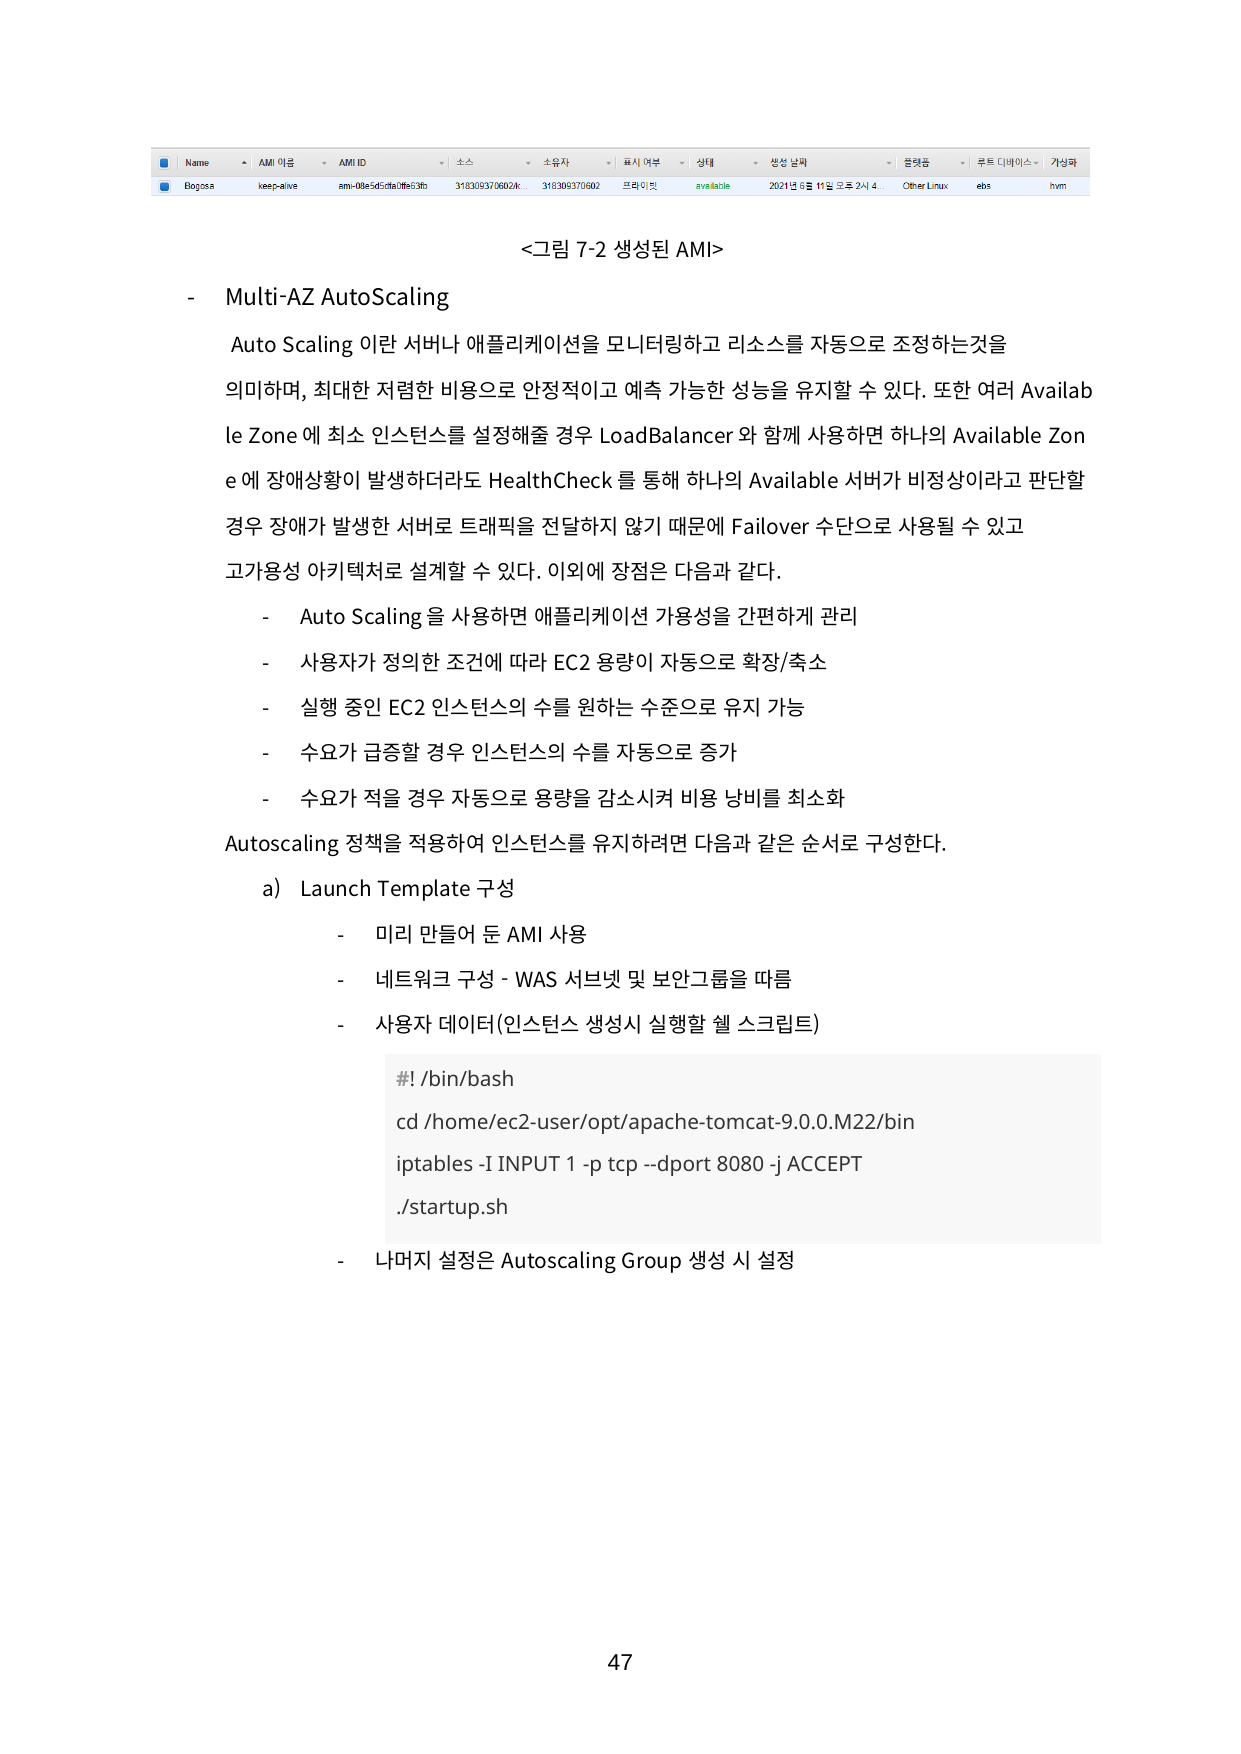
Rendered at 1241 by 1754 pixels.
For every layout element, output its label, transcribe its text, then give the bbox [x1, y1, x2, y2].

list 사용자가 정의한 조건에 따라 EC2 용량이 자동으로 확장/축소 [262, 646, 1094, 676]
list 나머지 설정은 Autoscaling Group 생성 시 설정 [337, 1244, 1094, 1274]
list Launch Template 구성 [262, 872, 1094, 903]
list 네트워크 구성 - WAS 서브넷 및 보안그룹을 따름 [337, 963, 1094, 993]
text <그림 7-2 생성된 AMI> [150, 234, 1094, 264]
picture [150, 147, 1091, 221]
text Auto Scaling 이란 서버나 애플리케이션을 모니터링하고 리소스를 자동으로 조정하는것을 의미하며, 최대한 저렴한 비용으로 안정적이고 예측 가능한 성능을 유지할 수 있다. 또한 여러 Available Zone에 최소 인스턴스를 설정해줄 경우 LoadBalancer와 함께 사용하면 하나의 Available Zone에 장애상황이 발생하더라도 HealthCheck를 통해 하나의 Available 서버가 비정상이라고 판단할 경우 장애가 발생한 서버로 트래픽을 전달하지 않기 때문에 Failover 수단으로 사용될 수 있고 고가용성 아키텍처로 설계할 수 있다. 이외에 장점은 다음과 같다. [225, 329, 1094, 586]
list 실행 중인 EC2 인스턴스의 수를 원하는 수준으로 유지 가능 [262, 691, 1094, 721]
list Multi-AZ AutoScaling [187, 279, 1124, 312]
list 미리 만들어 둔 AMI 사용 [337, 918, 1094, 948]
list 수요가 적을 경우 자동으로 용량을 감소시켜 비용 낭비를 최소화 [262, 782, 1094, 812]
table_header #! /bin/bash cd /home/ec2-user/opt/apache-tomcat-9.0.0.M22/bin iptables -I INPUT 1 -p tcp --dport 8080 -j ACCEPT ./startup.sh [385, 1054, 1101, 1244]
list 수요가 급증할 경우 인스턴스의 수를 자동으로 증가 [262, 737, 1094, 767]
list 사용자 데이터(인스턴스 생성시 실행할 쉘 스크립트) [337, 1008, 1094, 1039]
text Autoscaling 정책을 적용하여 인스턴스를 유지하려면 다음과 같은 순서로 구성한다. [225, 827, 1094, 857]
list Auto Scaling을 사용하면 애플리케이션 가용성을 간편하게 관리 [262, 601, 1094, 631]
